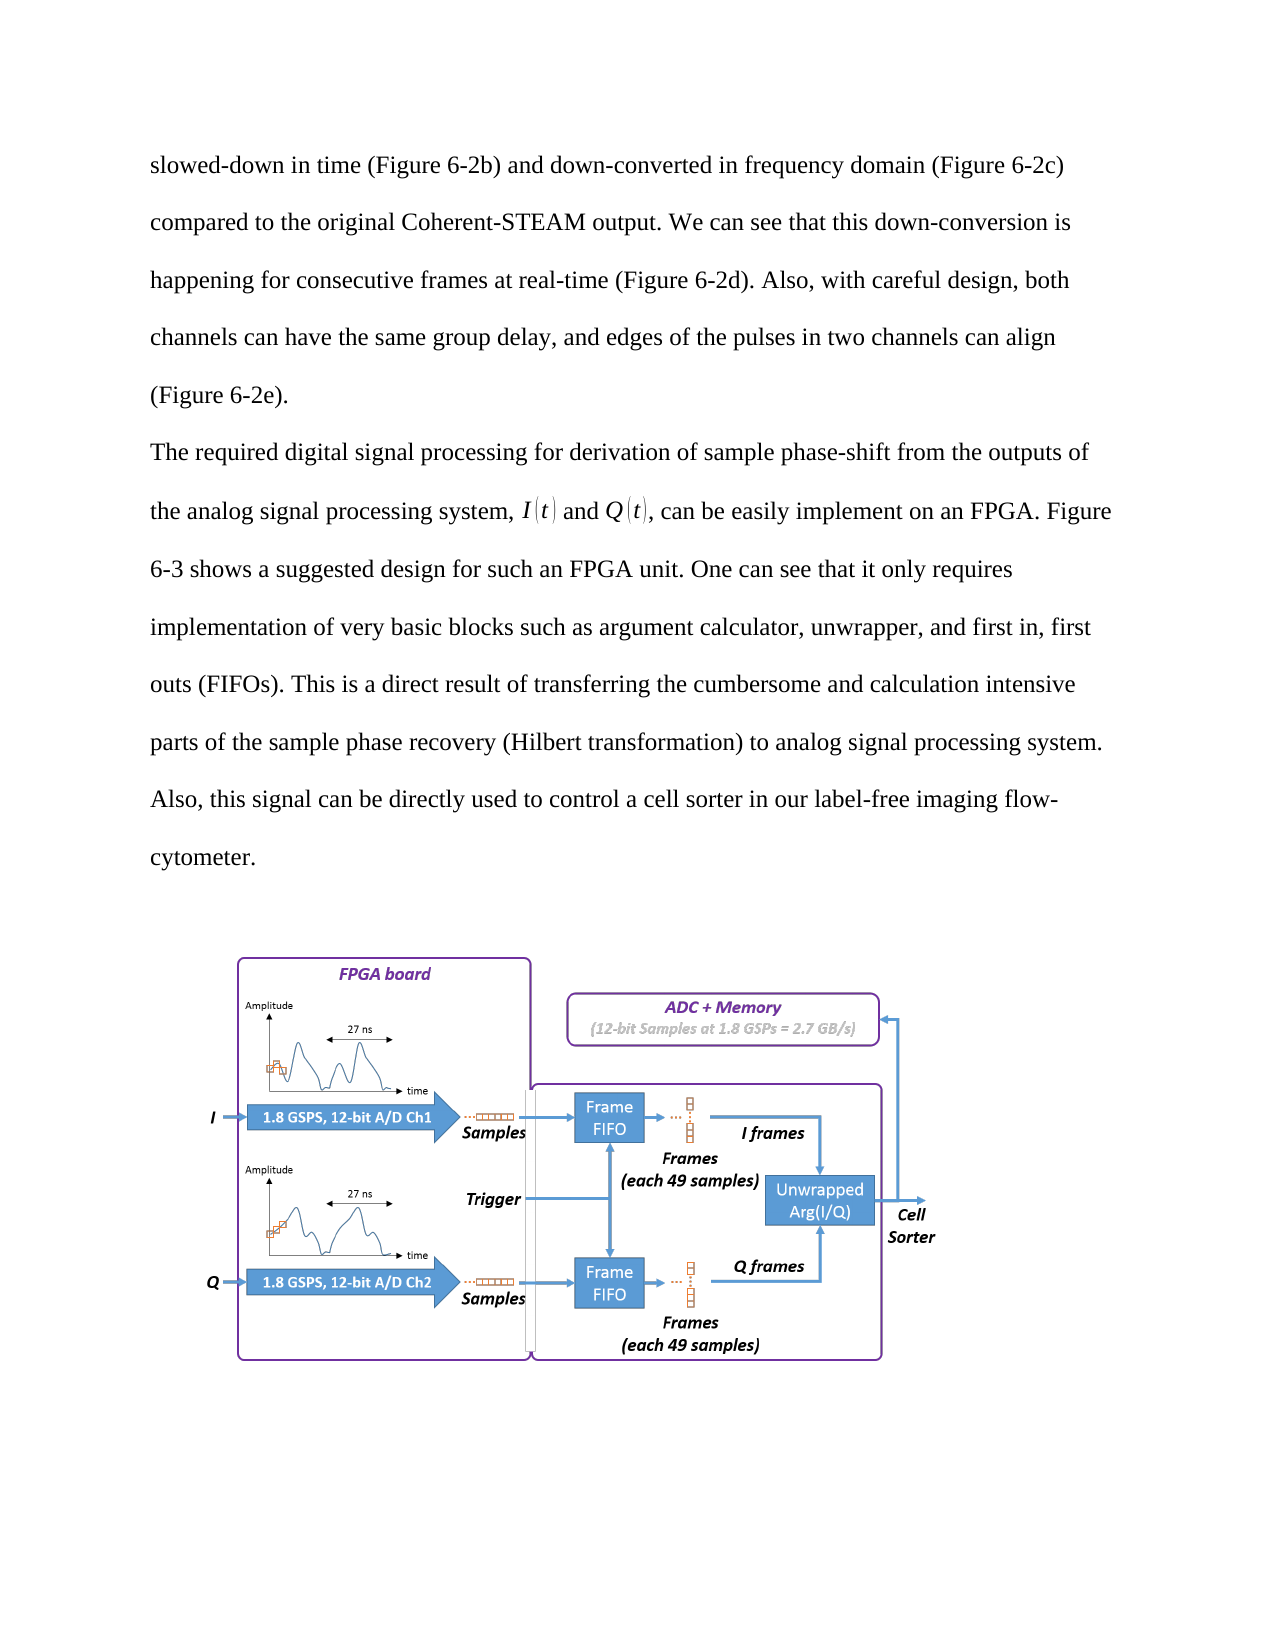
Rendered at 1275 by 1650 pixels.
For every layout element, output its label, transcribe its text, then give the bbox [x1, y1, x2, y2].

picture [195, 956, 945, 1367]
text The required digital signal processing for derivation of sample phase-shift from the outputs of the analog signal processing system, and , can be easily implement on an FPGA. Figure 6-3 shows a suggested design for such an FPGA unit. One can see that it only requires implementation of very basic blocks such as argument calculator, unwrapper, and first in, first outs (FIFOs). This is a direct result of transferring the cumbersome and calculation intensive parts of the sample phase recovery (Hilbert transformation) to analog signal processing system. Also, this signal can be directly used to control a cell sorter in our label-free imaging flow-cytometer. [150, 437, 1125, 871]
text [150, 150, 1125, 409]
